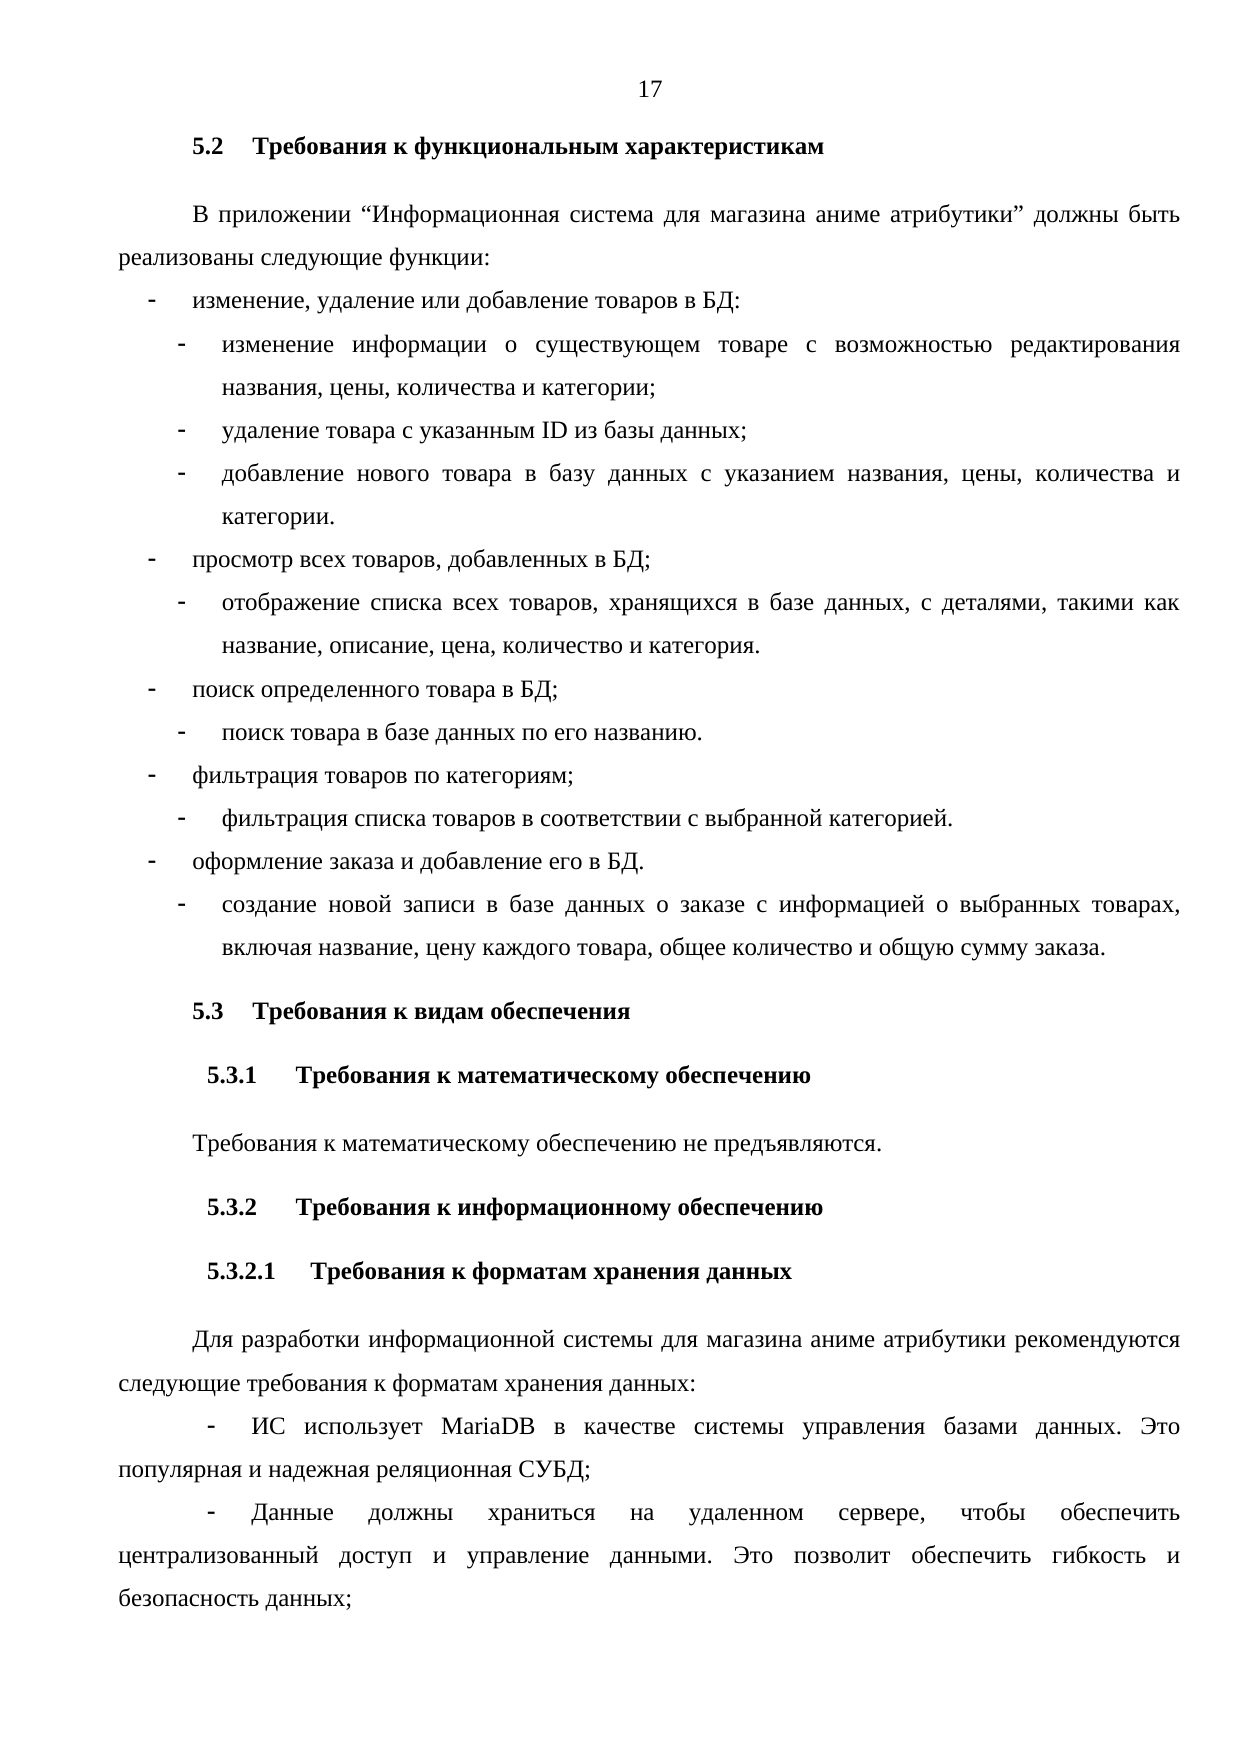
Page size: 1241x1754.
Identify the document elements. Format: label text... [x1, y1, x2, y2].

list отображение списка всех товаров, хранящихся в базе данных, с деталями, такими как название, описание, цена, количество и категория. [177, 587, 1181, 659]
list изменение, удаление или добавление товаров в БД: [148, 286, 1181, 314]
list поиск товара в базе данных по его названию. [177, 717, 1181, 746]
text Для разработки информационной системы для магазина аниме атрибутики рекомендуются следующие требования к форматам хранения данных: [118, 1324, 1181, 1396]
list Данные должны храниться на удаленном сервере, чтобы обеспечить централизованный доступ и управление данными. Это позволит обеспечить гибкость и безопасность данных; [118, 1497, 1181, 1612]
subtitle Требования к форматам хранения данных [118, 1256, 1181, 1285]
subtitle Требования к видам обеспечения [192, 996, 1181, 1025]
list поиск определенного товара в БД; [148, 674, 1181, 702]
text В приложении “Информационная система для магазина аниме атрибутики” должны быть реализованы следующие функции: [118, 199, 1181, 271]
list фильтрация списка товаров в соответствии с выбранной категорией. [177, 803, 1181, 832]
subtitle Требования к функциональным характеристикам [192, 131, 1181, 160]
subtitle Требования к математическому обеспечению [118, 1060, 1181, 1089]
list удаление товара с указанным ID из базы данных; [177, 415, 1181, 444]
subtitle Требования к информационному обеспечению [118, 1192, 1181, 1221]
list ИС использует MariaDB в качестве системы управления базами данных. Это популярная и надежная реляционная СУБД; [118, 1411, 1181, 1483]
list просмотр всех товаров, добавленных в БД; [148, 544, 1181, 573]
list создание новой записи в базе данных о заказе с информацией о выбранных товарах, включая название, цену каждого товара, общее количество и общую сумму заказа. [177, 889, 1181, 961]
list изменение информации о существующем товаре с возможностью редактирования названия, цены, количества и категории; [177, 329, 1181, 401]
list добавление нового товара в базу данных с указанием названия, цены, количества и категории. [177, 458, 1181, 530]
list фильтрация товаров по категориям; [148, 760, 1181, 789]
text Требования к математическому обеспечению не предъявляются. [118, 1128, 1181, 1157]
list оформление заказа и добавление его в БД. [148, 846, 1181, 875]
